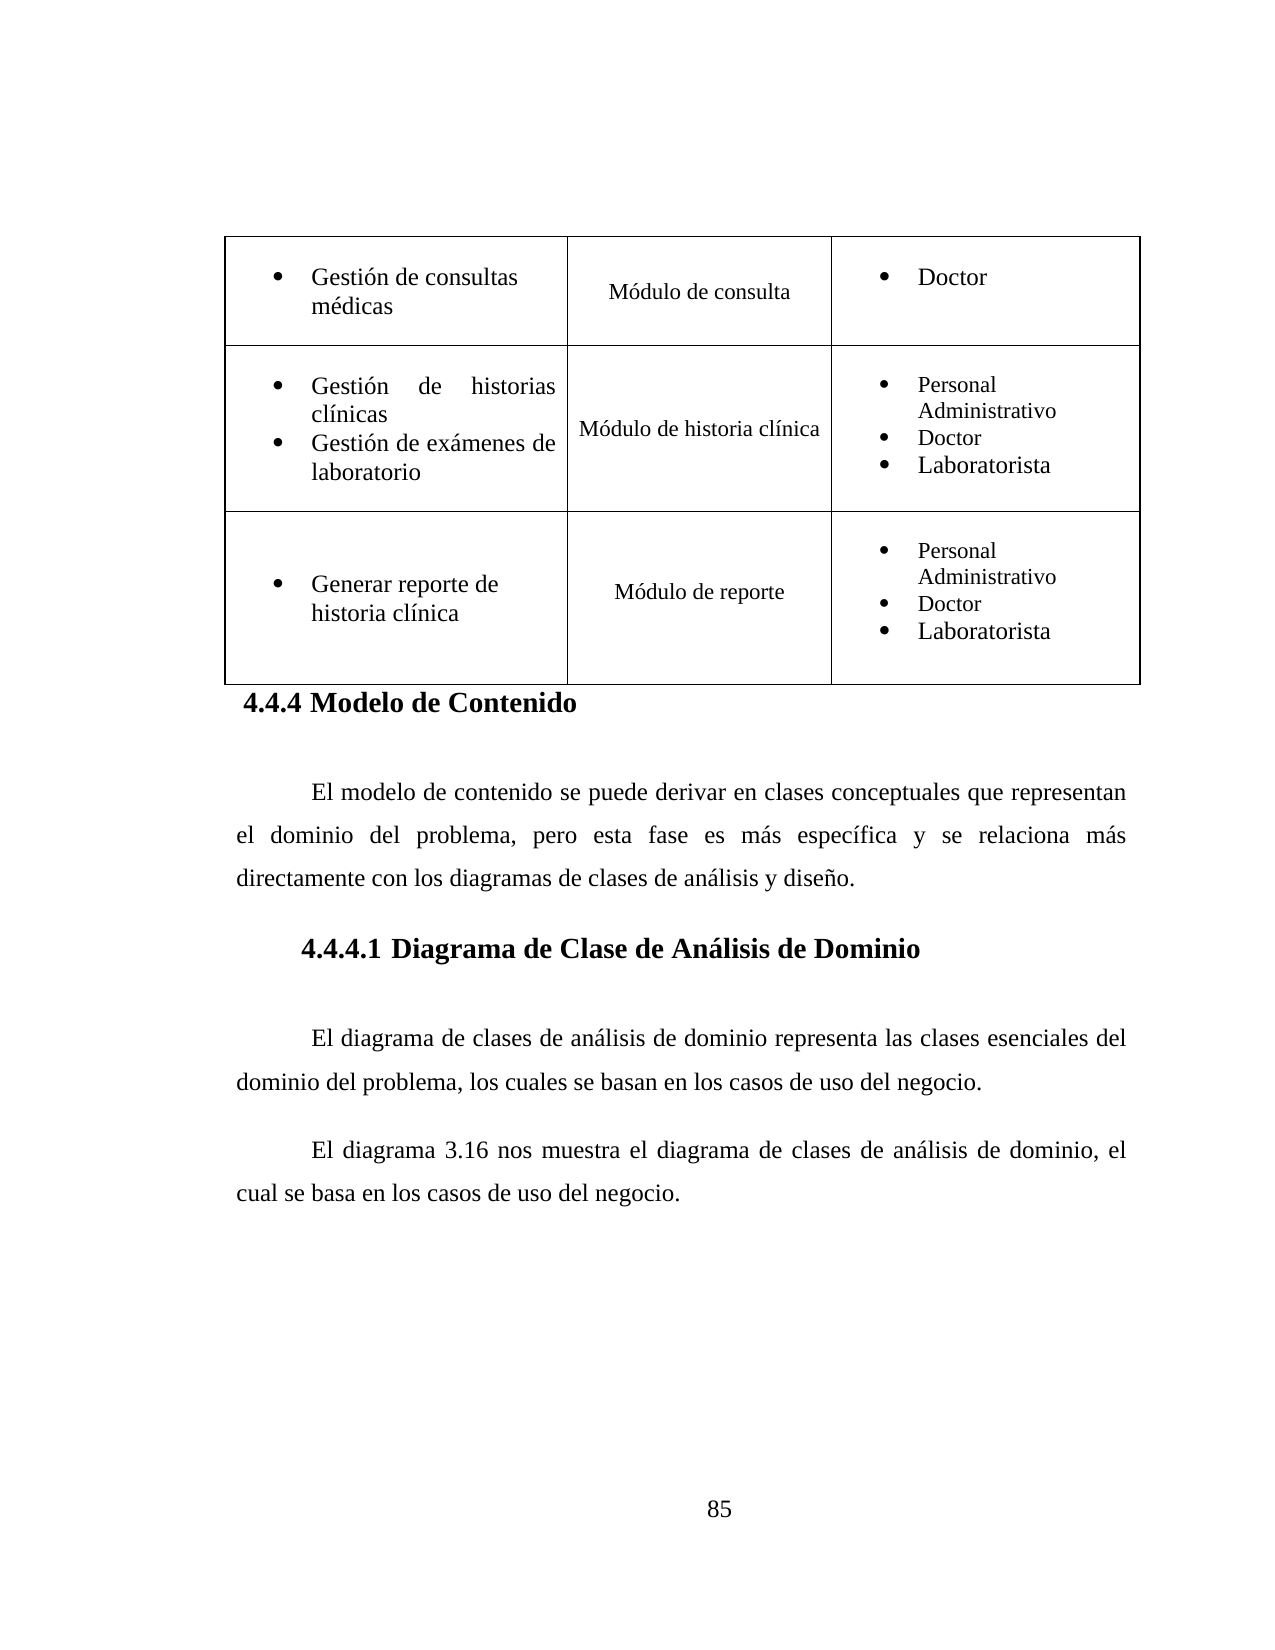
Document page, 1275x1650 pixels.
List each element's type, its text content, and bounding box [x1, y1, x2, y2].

text El diagrama 3.16 nos muestra el diagrama de clases de análisis de dominio, el cual se basa en los casos de uso del negocio. [236, 1135, 1127, 1207]
table_cell Módulo de consulta [568, 237, 831, 345]
table_cell Personal Administrativo Doctor Laboratorista [832, 346, 1139, 511]
table_cell Personal Administrativo Doctor Laboratorista [832, 512, 1139, 684]
table_cell Gestión de historias clínicas Gestión de exámenes de laboratorio [226, 346, 567, 511]
text El modelo de contenido se puede derivar en clases conceptuales que representan el dominio del problema, pero esta fase es más específica y se relaciona más directamente con los diagramas de clases de análisis y diseño. [236, 777, 1127, 892]
table_cell Módulo de historia clínica [568, 346, 831, 511]
table_cell Doctor [832, 237, 1139, 345]
text El diagrama de clases de análisis de dominio representa las clases esenciales del dominio del problema, los cuales se basan en los casos de uso del negocio. [236, 1023, 1127, 1095]
table_cell Generar reporte de historia clínica [226, 512, 567, 684]
subtitle Diagrama de Clase de Análisis de Dominio [236, 931, 1127, 965]
subtitle Modelo de Contenido [243, 685, 1127, 718]
table_cell Módulo de reporte [568, 512, 831, 684]
table_cell Gestión de consultas médicas [226, 237, 567, 345]
